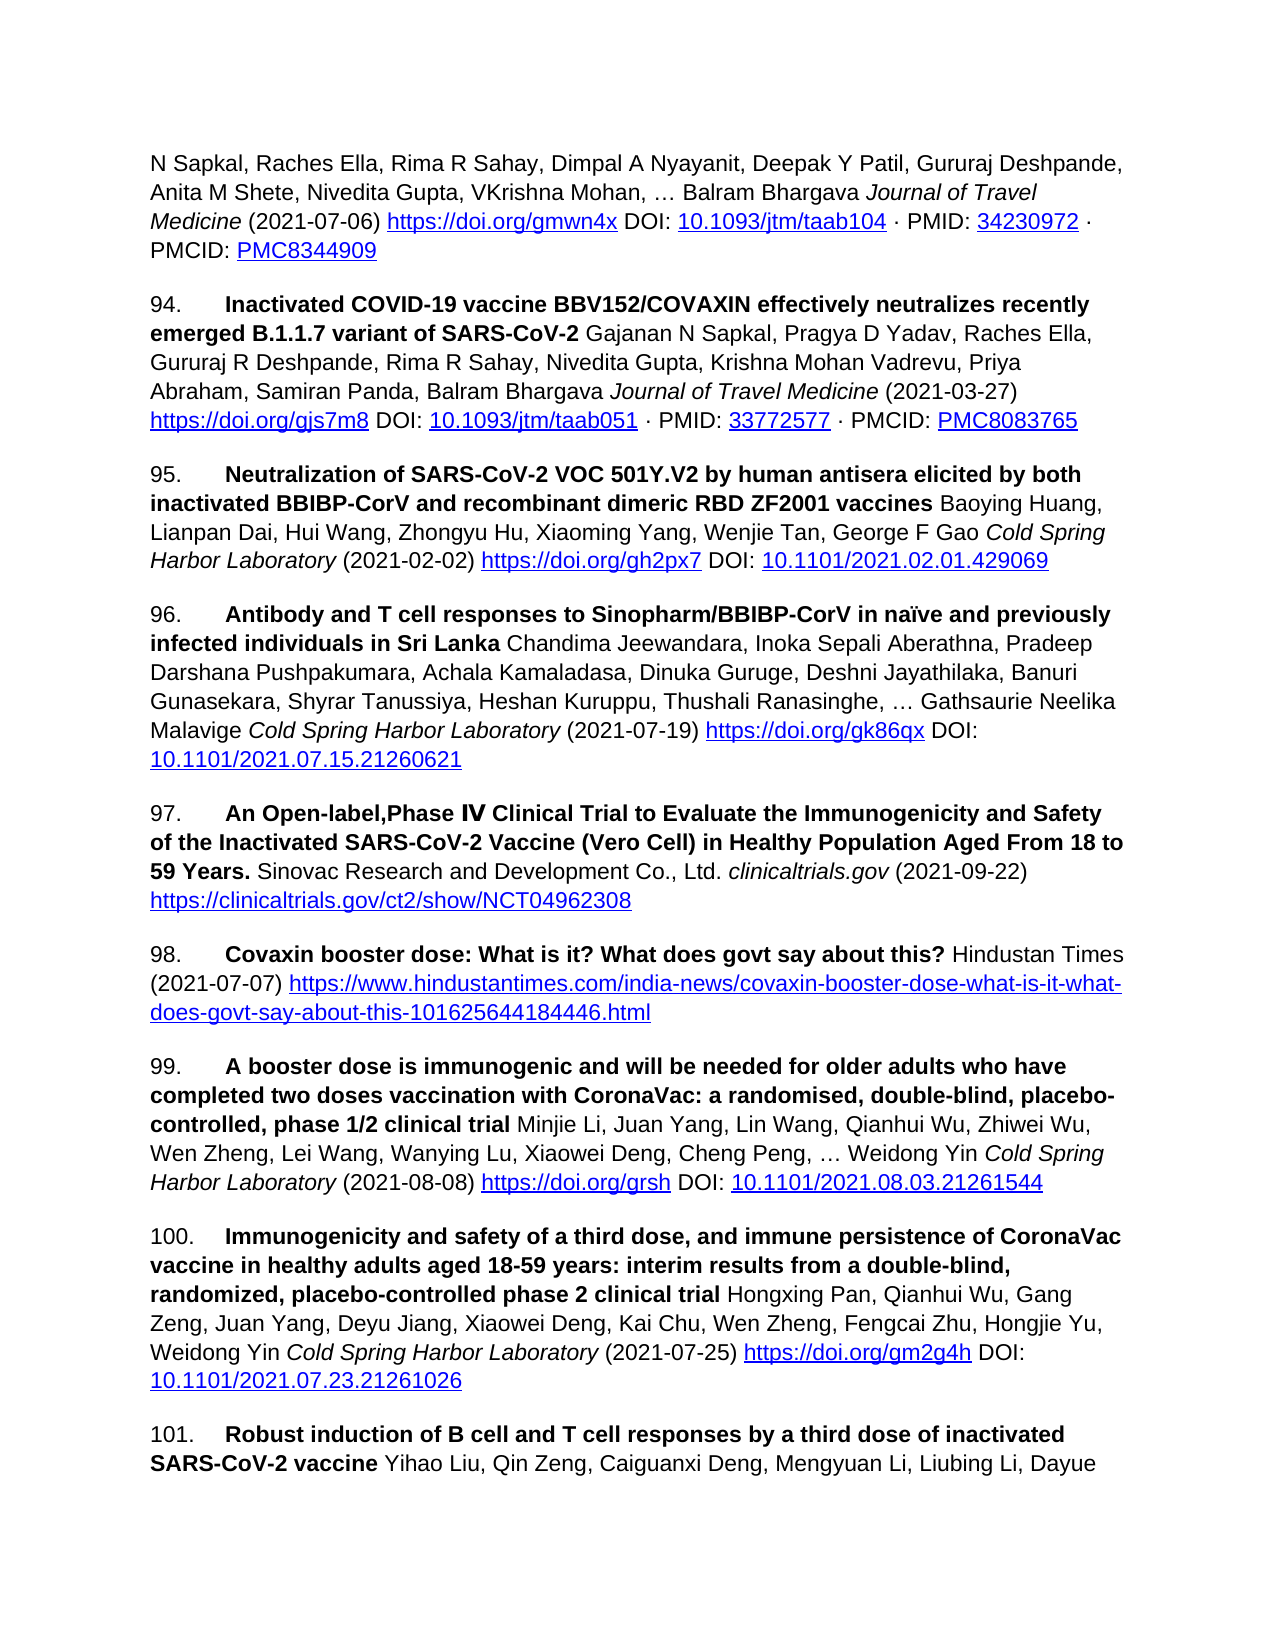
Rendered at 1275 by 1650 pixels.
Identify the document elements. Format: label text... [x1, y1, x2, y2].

text 99. A booster dose is immunogenic and will be needed for older adults who have completed two doses vaccination with CoronaVac: a randomised, double-blind, placebo-controlled, phase 1/2 clinical trial Minjie Li, Juan Yang, Lin Wang, Qianhui Wu, Zhiwei Wu, Wen Zheng, Lei Wang, Wanying Lu, Xiaowei Deng, Cheng Peng, … Weidong Yin Cold Spring Harbor Laboratory (2021-08-08) https://doi.org/grsh DOI: 10.1101/2021.08.03.21261544 [150, 1053, 1125, 1195]
text 94. Inactivated COVID-19 vaccine BBV152/COVAXIN effectively neutralizes recently emerged B.1.1.7 variant of SARS-CoV-2 Gajanan N Sapkal, Pragya D Yadav, Raches Ella, Gururaj R Deshpande, Rima R Sahay, Nivedita Gupta, Krishna Mohan Vadrevu, Priya Abraham, Samiran Panda, Balram Bhargava Journal of Travel Medicine (2021-03-27) https://doi.org/gjs7m8 DOI: 10.1093/jtm/taab051 · PMID: 33772577 · PMCID: PMC8083765 [150, 291, 1125, 433]
text 100. Immunogenicity and safety of a third dose, and immune persistence of CoronaVac vaccine in healthy adults aged 18-59 years: interim results from a double-blind, randomized, placebo-controlled phase 2 clinical trial Hongxing Pan, Qianhui Wu, Gang Zeng, Juan Yang, Deyu Jiang, Xiaowei Deng, Kai Chu, Wen Zheng, Fengcai Zhu, Hongjie Yu, Weidong Yin Cold Spring Harbor Laboratory (2021-07-25) https://doi.org/gm2g4h DOI: 10.1101/2021.07.23.21261026 [150, 1223, 1125, 1394]
text 98. Covaxin booster dose: What is it? What does govt say about this? Hindustan Times (2021-07-07) https://www.hindustantimes.com/india-news/covaxin-booster-dose-what-is-it-what-does-govt-say-about-this-101625644184446.html [150, 941, 1125, 1025]
text 96. Antibody and T cell responses to Sinopharm/BBIBP-CorV in naïve and previously infected individuals in Sri Lanka Chandima Jeewandara, Inoka Sepali Aberathna, Pradeep Darshana Pushpakumara, Achala Kamaladasa, Dinuka Guruge, Deshni Jayathilaka, Banuri Gunasekara, Shyrar Tanussiya, Heshan Kuruppu, Thushali Ranasinghe, … Gathsaurie Neelika Malavige Cold Spring Harbor Laboratory (2021-07-19) https://doi.org/gk86qx DOI: 10.1101/2021.07.15.21260621 [150, 601, 1125, 773]
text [150, 150, 1125, 263]
text 97. An Open-label,Phase Ⅳ Clinical Trial to Evaluate the Immunogenicity and Safety of the Inactivated SARS-CoV-2 Vaccine (Vero Cell) in Healthy Population Aged From 18 to 59 Years. Sinovac Research and Development Co., Ltd. clinicaltrials.gov (2021-09-22) https://clinicaltrials.gov/ct2/show/NCT04962308 [150, 800, 1125, 913]
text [150, 1421, 1125, 1477]
text 95. Neutralization of SARS-CoV-2 VOC 501Y.V2 by human antisera elicited by both inactivated BBIBP-CorV and recombinant dimeric RBD ZF2001 vaccines Baoying Huang, Lianpan Dai, Hui Wang, Zhongyu Hu, Xiaoming Yang, Wenjie Tan, George F Gao Cold Spring Harbor Laboratory (2021-02-02) https://doi.org/gh2px7 DOI: 10.1101/2021.02.01.429069 [150, 461, 1125, 574]
